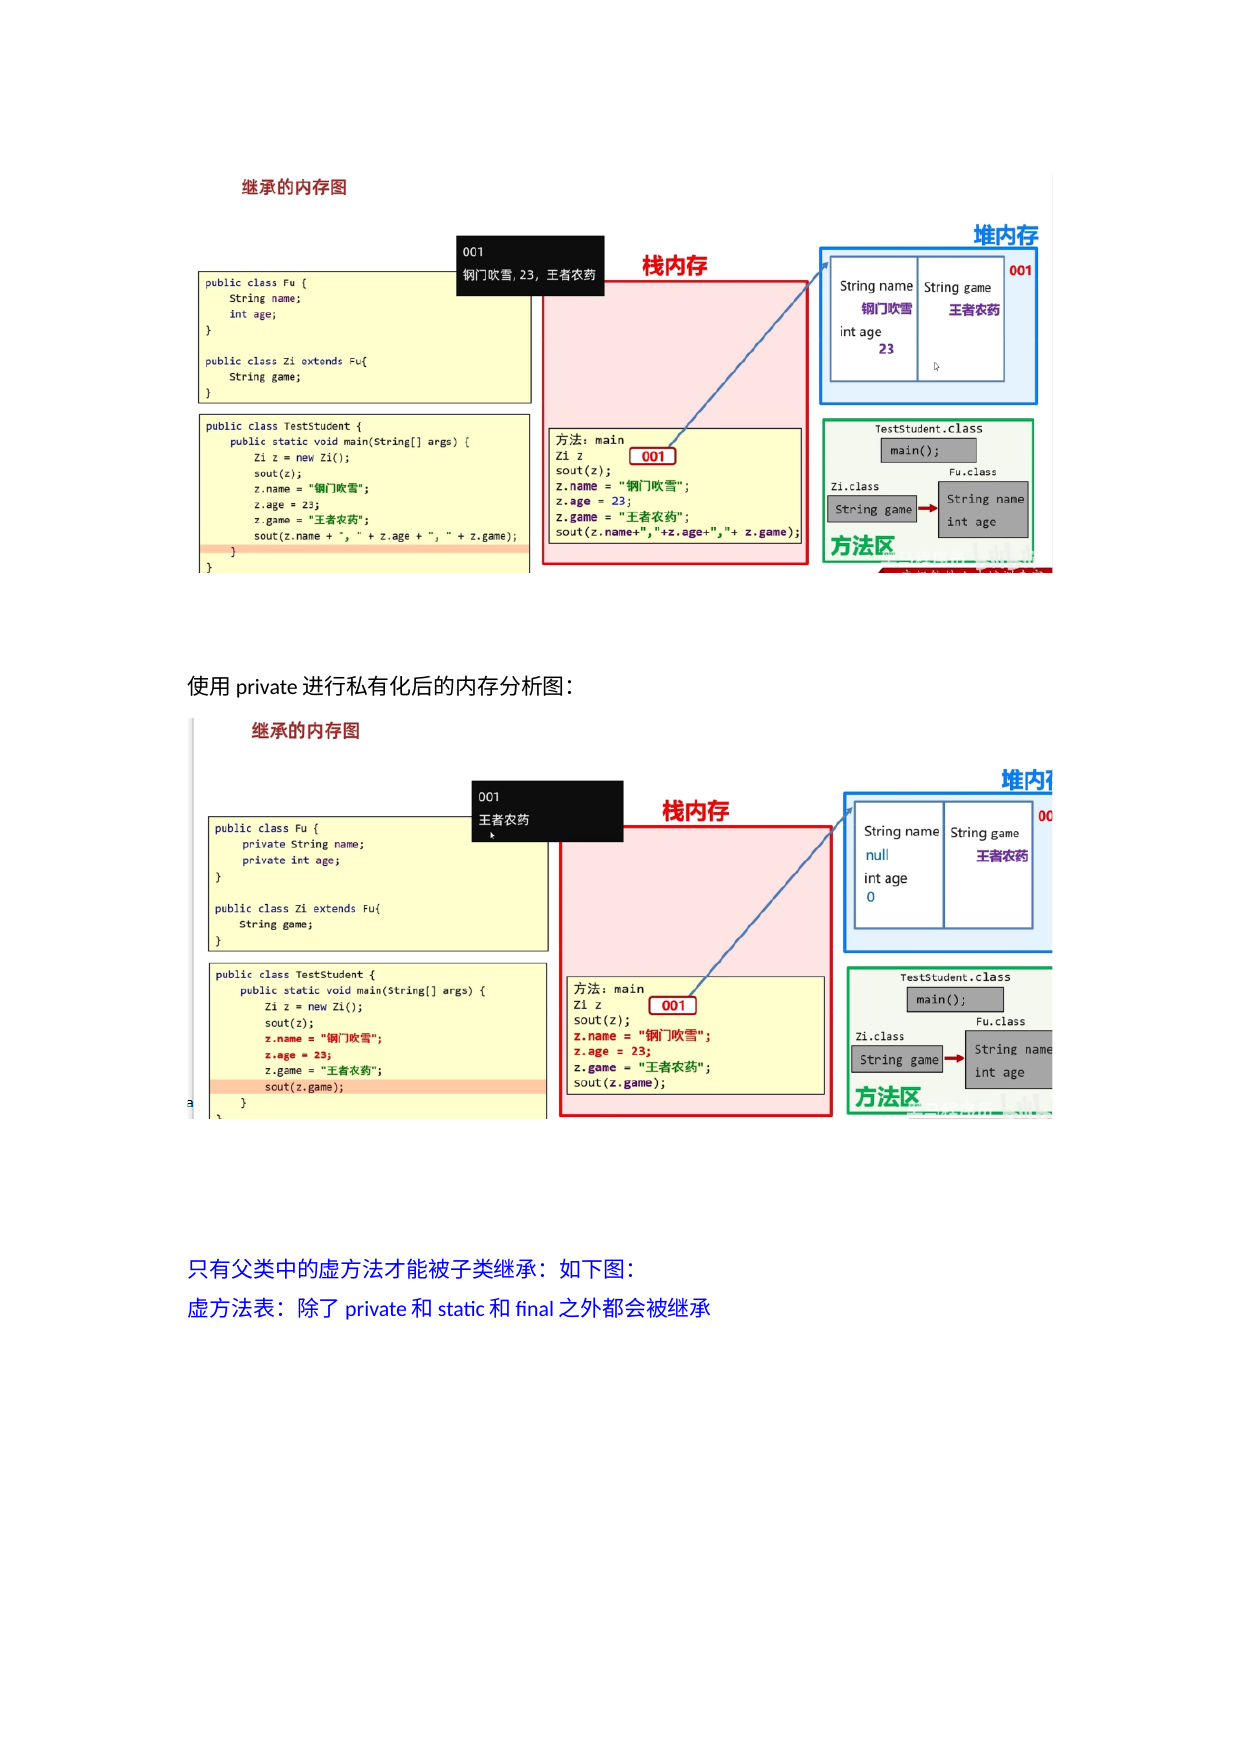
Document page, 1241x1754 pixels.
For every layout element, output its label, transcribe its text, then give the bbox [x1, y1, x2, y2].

text 使用private进行私有化后的内存分析图： [187, 668, 1028, 701]
text 虚方法表：除了private和static和final之外都会被继承 [187, 1291, 1028, 1323]
text 只有父类中的虚方法才能被子类继承：如下图： [187, 1252, 1028, 1284]
picture [187, 174, 1053, 573]
picture [187, 718, 1053, 1119]
